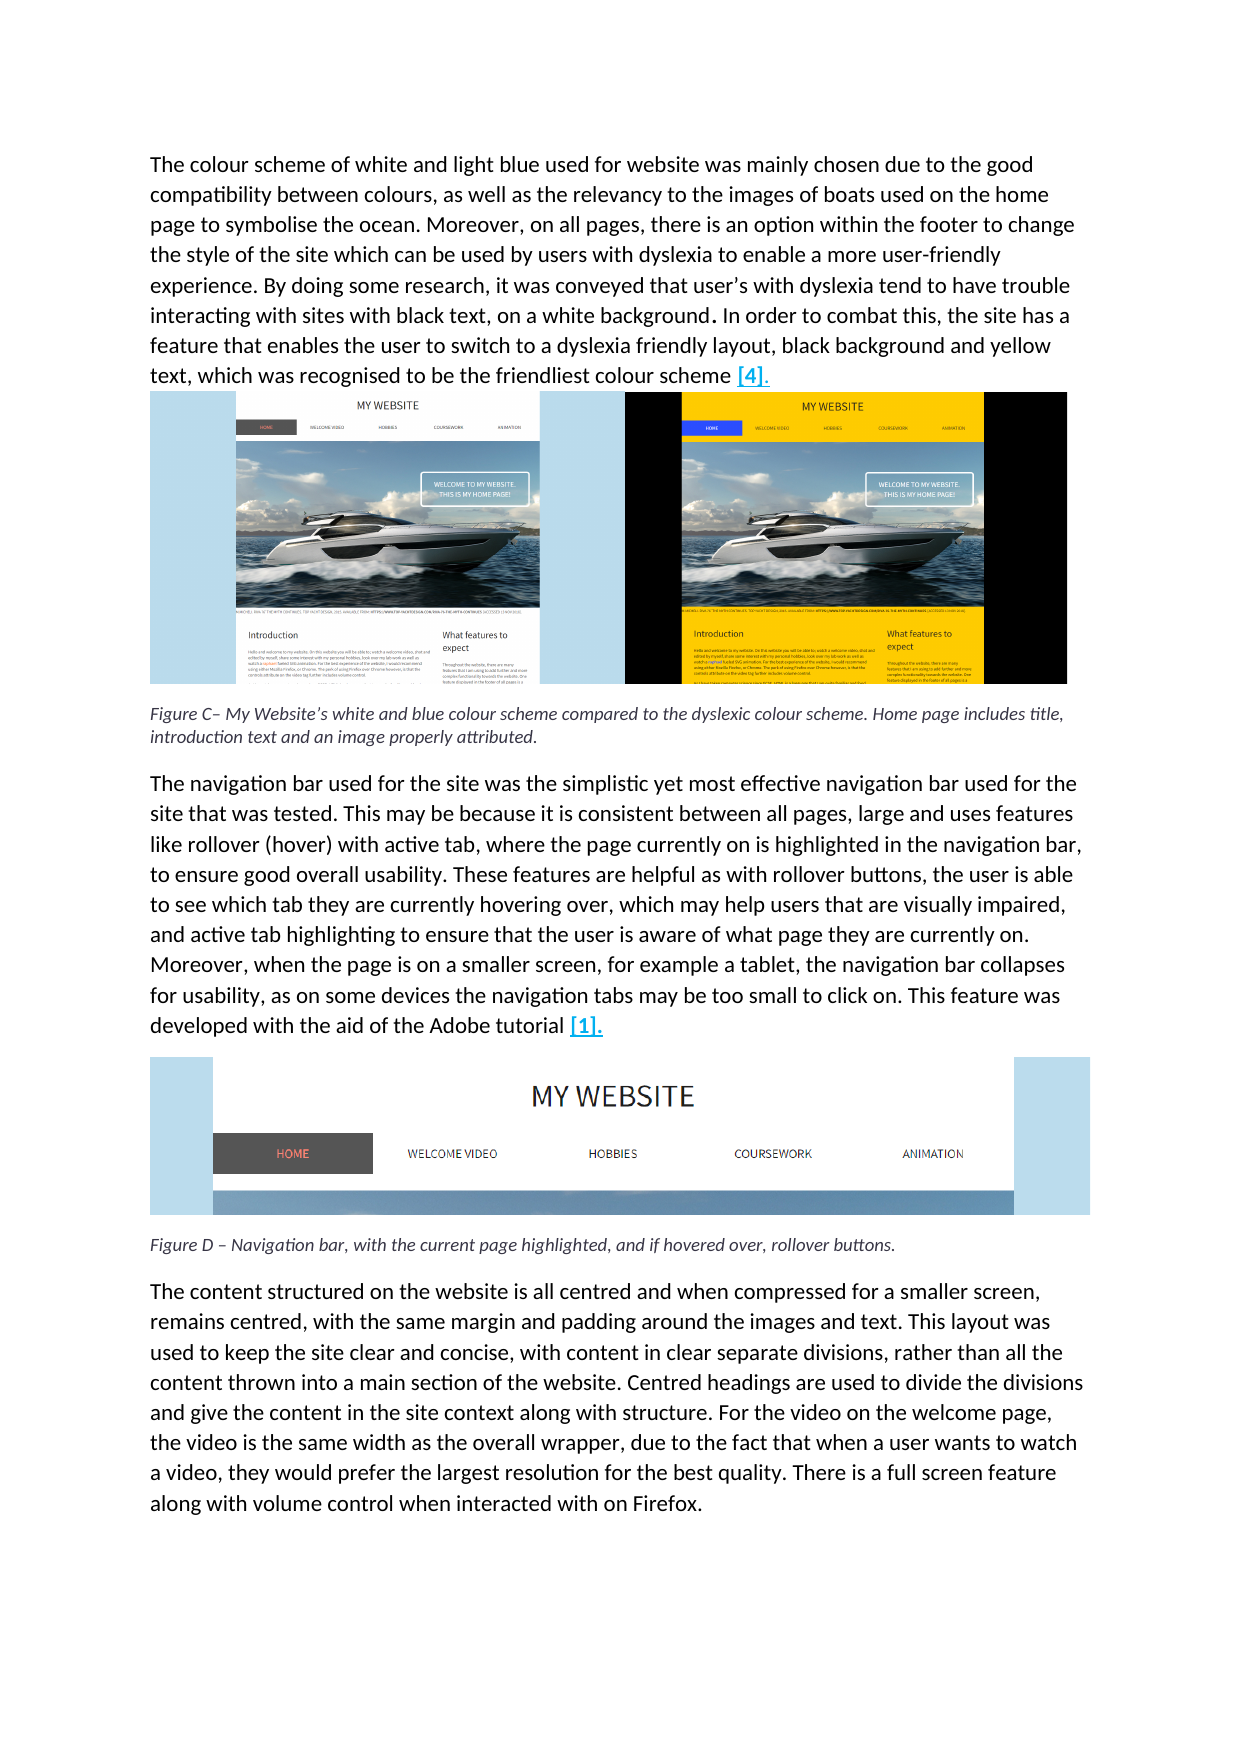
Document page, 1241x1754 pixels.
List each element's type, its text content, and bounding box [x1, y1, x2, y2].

picture [150, 391, 1068, 684]
text The navigation bar used for the site was the simplistic yet most effective navigation bar used for the site that was tested. This may be because it is consistent between all pages, large and uses features like rollover (hover) with active tab, where the page currently on is highlighted in the navigation bar, to ensure good overall usability. These features are helpful as with rollover buttons, the user is able to see which tab they are currently hovering over, which may help users that are visually impaired, and active tab highlighting to ensure that the user is aware of what page they are currently on. Moreover, when the page is on a smaller screen, for example a tablet, the navigation bar collapses for usability, as on some devices the navigation tabs may be too small to click on. This feature was developed with the aid of the Adobe tutorial [1]. [150, 769, 1090, 1039]
picture [150, 1057, 1091, 1215]
text Figure D – Navigation bar, with the current page highlighted, and if hovered over, rollover buttons. [150, 1233, 1090, 1256]
text Figure C– My Website’s white and blue colour scheme compared to the dyslexic colour scheme. Home page includes title, introduction text and an image properly attributed. [150, 703, 1090, 748]
text The content structured on the website is all centred and when compressed for a smaller screen, remains centred, with the same margin and padding around the images and text. This layout was used to keep the site clear and concise, with content in clear separate divisions, rather than all the content thrown into a main section of the website. Centred headings are used to divide the divisions and give the content in the site context along with structure. For the video on the welcome page, the video is the same width as the overall wrapper, due to the fact that when a user wants to watch a video, they would prefer the largest resolution for the best quality. There is a full screen feature along with volume control when interacted with on Firefox. [150, 1277, 1090, 1517]
